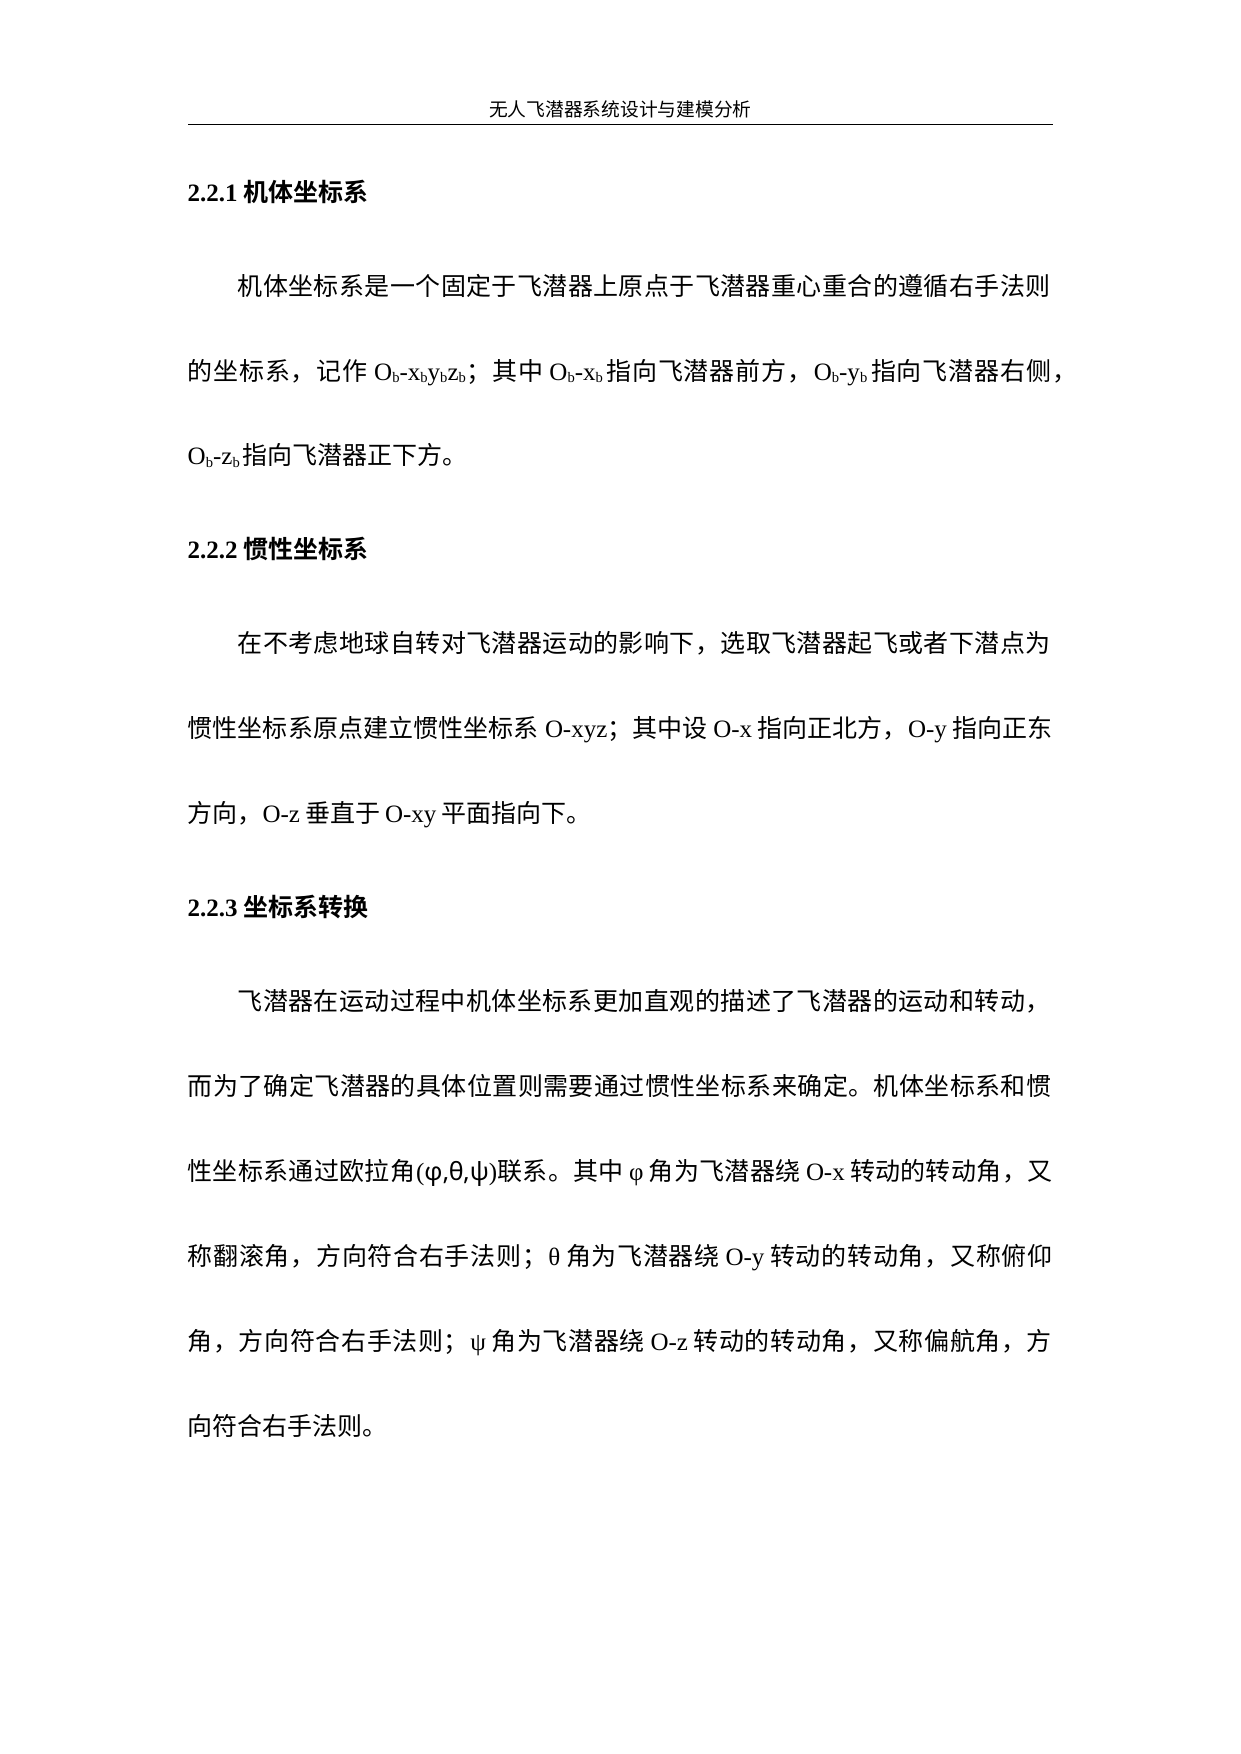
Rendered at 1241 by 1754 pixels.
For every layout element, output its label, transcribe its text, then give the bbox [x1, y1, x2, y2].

text 飞潜器在运动过程中机体坐标系更加直观的描述了飞潜器的运动和转动，而为了确定飞潜器的具体位置则需要通过惯性坐标系来确定。机体坐标系和惯性坐标系通过欧拉角(φ,θ,ψ)联系。其中φ角为飞潜器绕O-x转动的转动角，又称翻滚角，方向符合右手法则；θ角为飞潜器绕O-y转动的转动角，又称俯仰角，方向符合右手法则；ψ角为飞潜器绕O-z转动的转动角，又称偏航角，方向符合右手法则。 [187, 966, 1053, 1458]
text 机体坐标系是一个固定于飞潜器上原点于飞潜器重心重合的遵循右手法则的坐标系，记作Ob-xbybzb；其中Ob-xb指向飞潜器前方，Ob-yb指向飞潜器右侧，Ob-zb指向飞潜器正下方。 [187, 250, 1053, 488]
subtitle 2.2.2 惯性坐标系 [187, 514, 1053, 582]
subtitle 2.2.1 机体坐标系 [187, 156, 1053, 224]
text 在不考虑地球自转对飞潜器运动的影响下，选取飞潜器起飞或者下潜点为惯性坐标系原点建立惯性坐标系O-xyz；其中设O-x指向正北方，O-y指向正东方向，O-z垂直于O-xy平面指向下。 [187, 608, 1053, 846]
subtitle 2.2.3 坐标系转换 [137, 872, 1053, 939]
